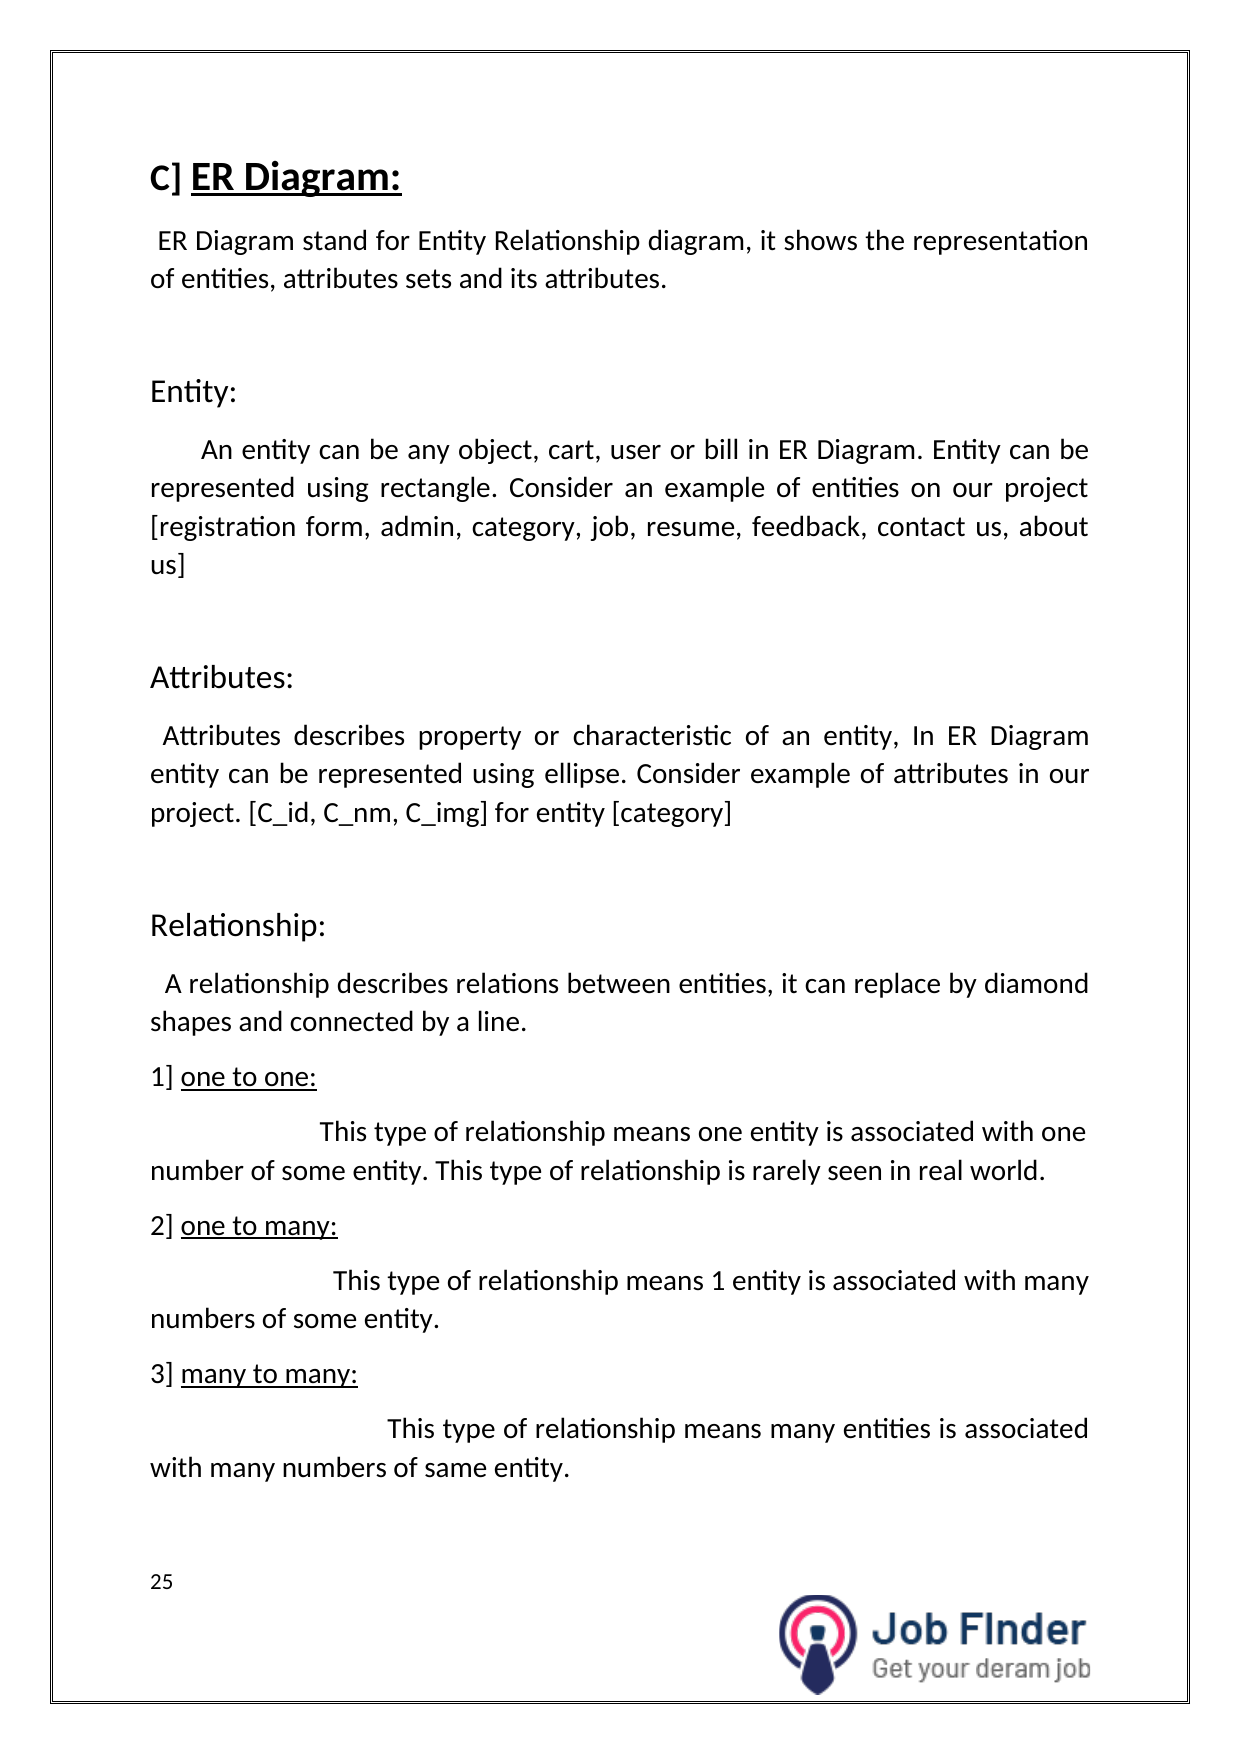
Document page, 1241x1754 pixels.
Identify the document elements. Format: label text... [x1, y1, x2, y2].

text Attributes: [150, 656, 1090, 697]
text Entity: [150, 370, 1090, 411]
text Relationship: [150, 904, 1090, 945]
text This type of relationship means many entities is associated with many numbers of same entity. [150, 1411, 1090, 1485]
picture [779, 1595, 1091, 1695]
text This type of relationship means one entity is associated with one number of some entity. This type of relationship is rarely seen in real world. [150, 1113, 1090, 1187]
text A relationship describes relations between entities, it can replace by diamond shapes and connected by a line. [150, 965, 1090, 1039]
text C] ER Diagram: [150, 150, 1090, 201]
text Attributes describes property or characteristic of an entity, In ER Diagram entity can be represented using ellipse. Consider example of attributes in our project. [C_id, C_nm, C_img] for entity [category] [150, 717, 1090, 829]
text 2] one to many: [150, 1207, 1090, 1242]
text An entity can be any object, cart, user or bill in ER Diagram. Entity can be represented using rectangle. Consider an example of entities on our project [registration form, admin, category, job, resume, feedback, contact us, about us] [150, 431, 1090, 582]
text This type of relationship means 1 entity is associated with many numbers of some entity. [150, 1262, 1090, 1336]
text ER Diagram stand for Entity Relationship diagram, it shows the representation of entities, attributes sets and its attributes. [150, 222, 1090, 296]
text 1] one to one: [150, 1058, 1090, 1094]
text 3] many to many: [150, 1356, 1090, 1391]
